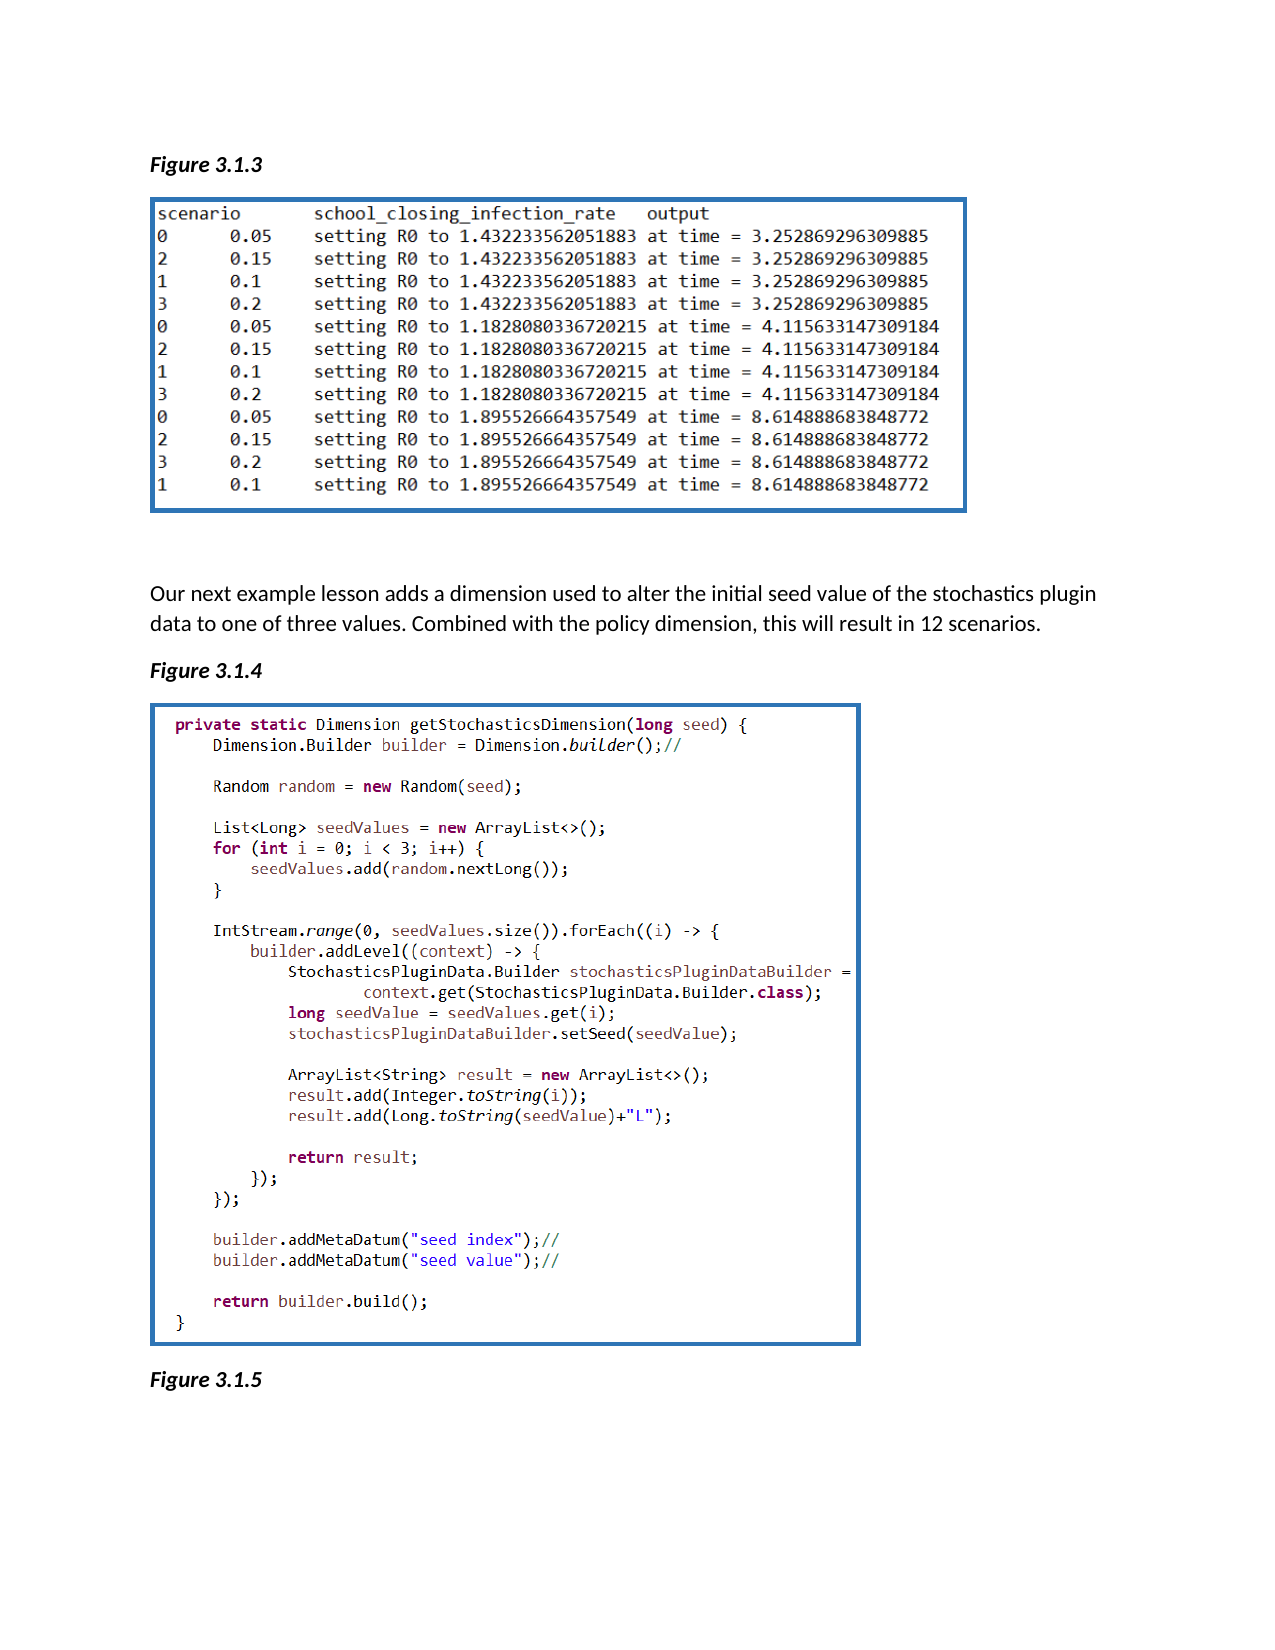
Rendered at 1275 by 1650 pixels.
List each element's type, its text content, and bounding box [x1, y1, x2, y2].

text Figure 3.1.4 [150, 656, 1125, 684]
picture [155, 202, 963, 508]
text Figure 3.1.3 [150, 150, 1125, 178]
text Our next example lesson adds a dimension used to alter the initial seed value of the stochastics plugin data to one of three values. Combined with the policy dimension, this will result in 12 scenarios. [150, 579, 1125, 637]
text Figure 3.1.5 [150, 1365, 1125, 1393]
picture [155, 707, 856, 1342]
